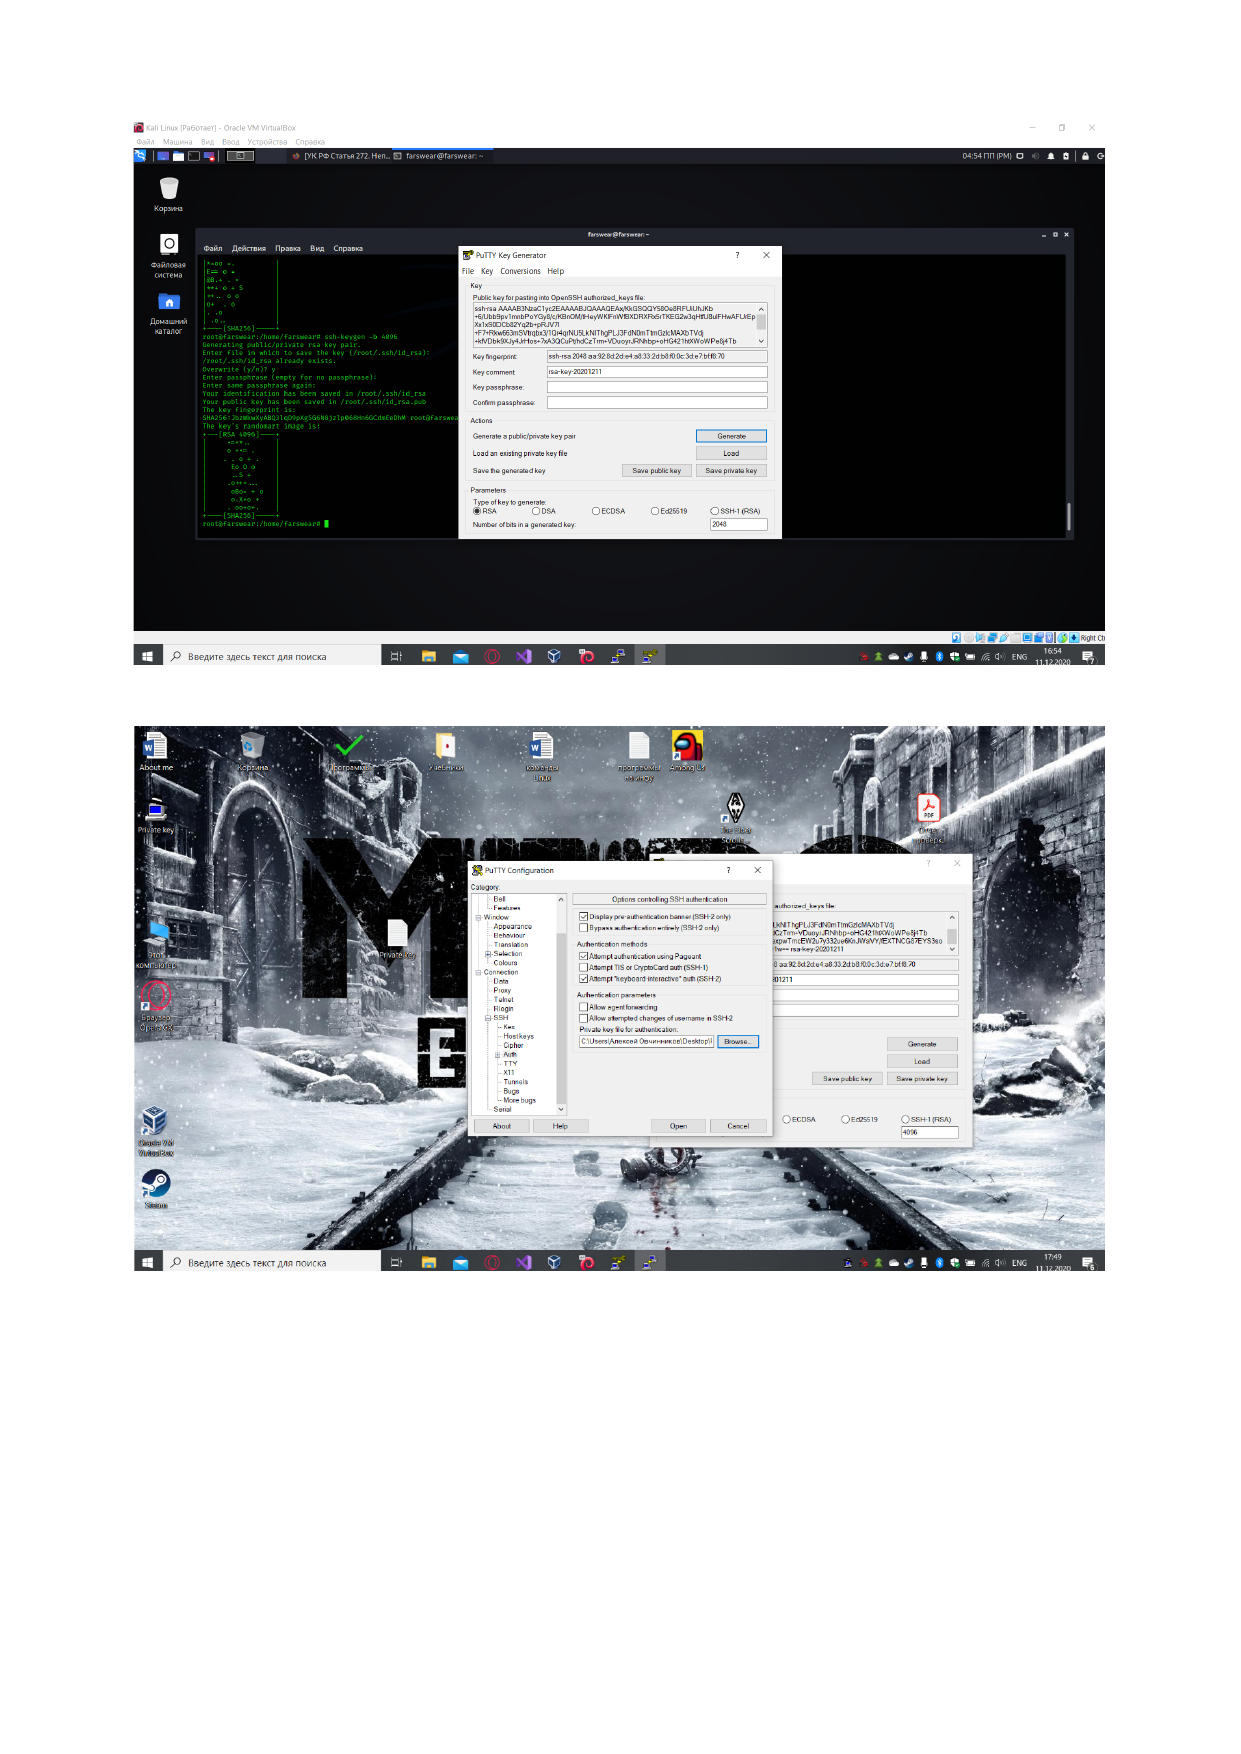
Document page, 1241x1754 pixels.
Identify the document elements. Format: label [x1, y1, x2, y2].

picture [132, 120, 1104, 664]
picture [132, 726, 1104, 1270]
